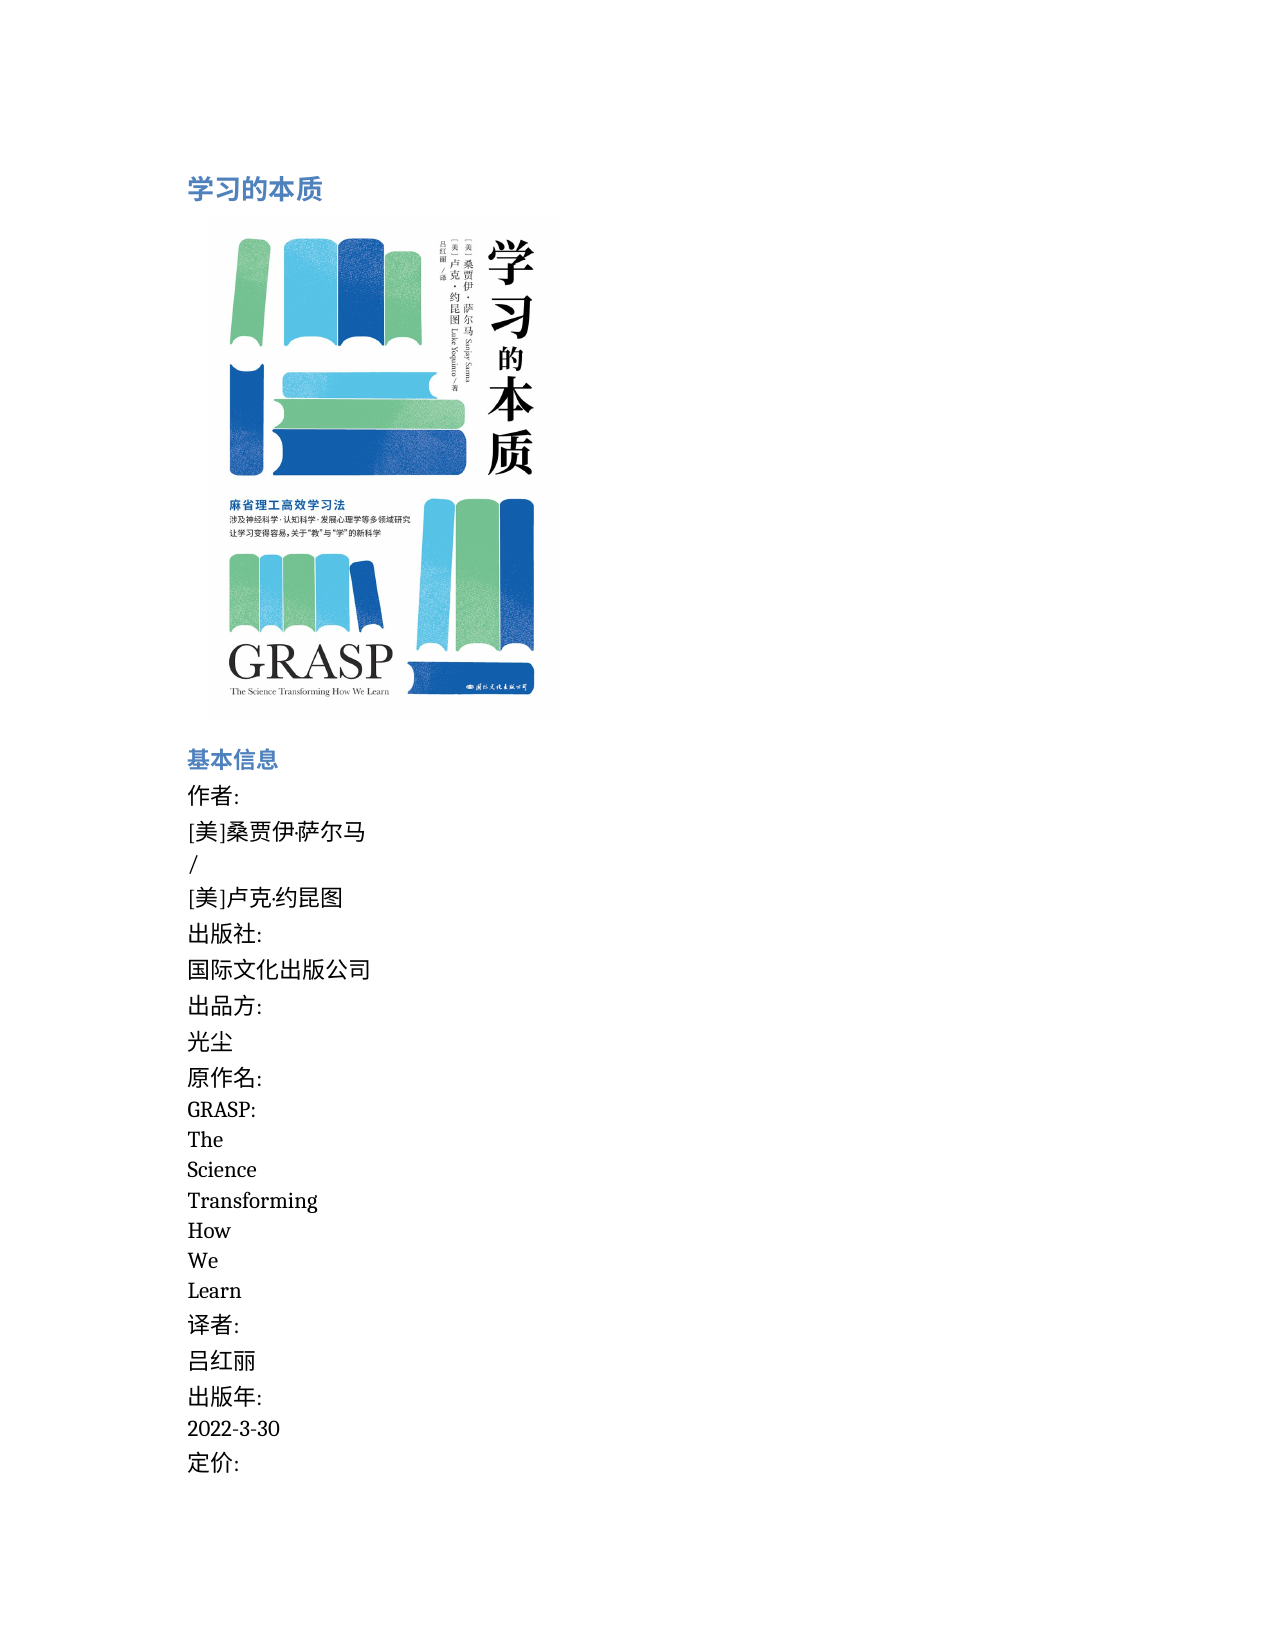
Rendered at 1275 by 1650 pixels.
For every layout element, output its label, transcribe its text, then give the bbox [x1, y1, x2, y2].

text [187, 780, 1087, 1478]
subtitle 学习的本质 [187, 171, 1087, 208]
subtitle 基本信息 [187, 744, 1087, 775]
picture [206, 213, 561, 720]
